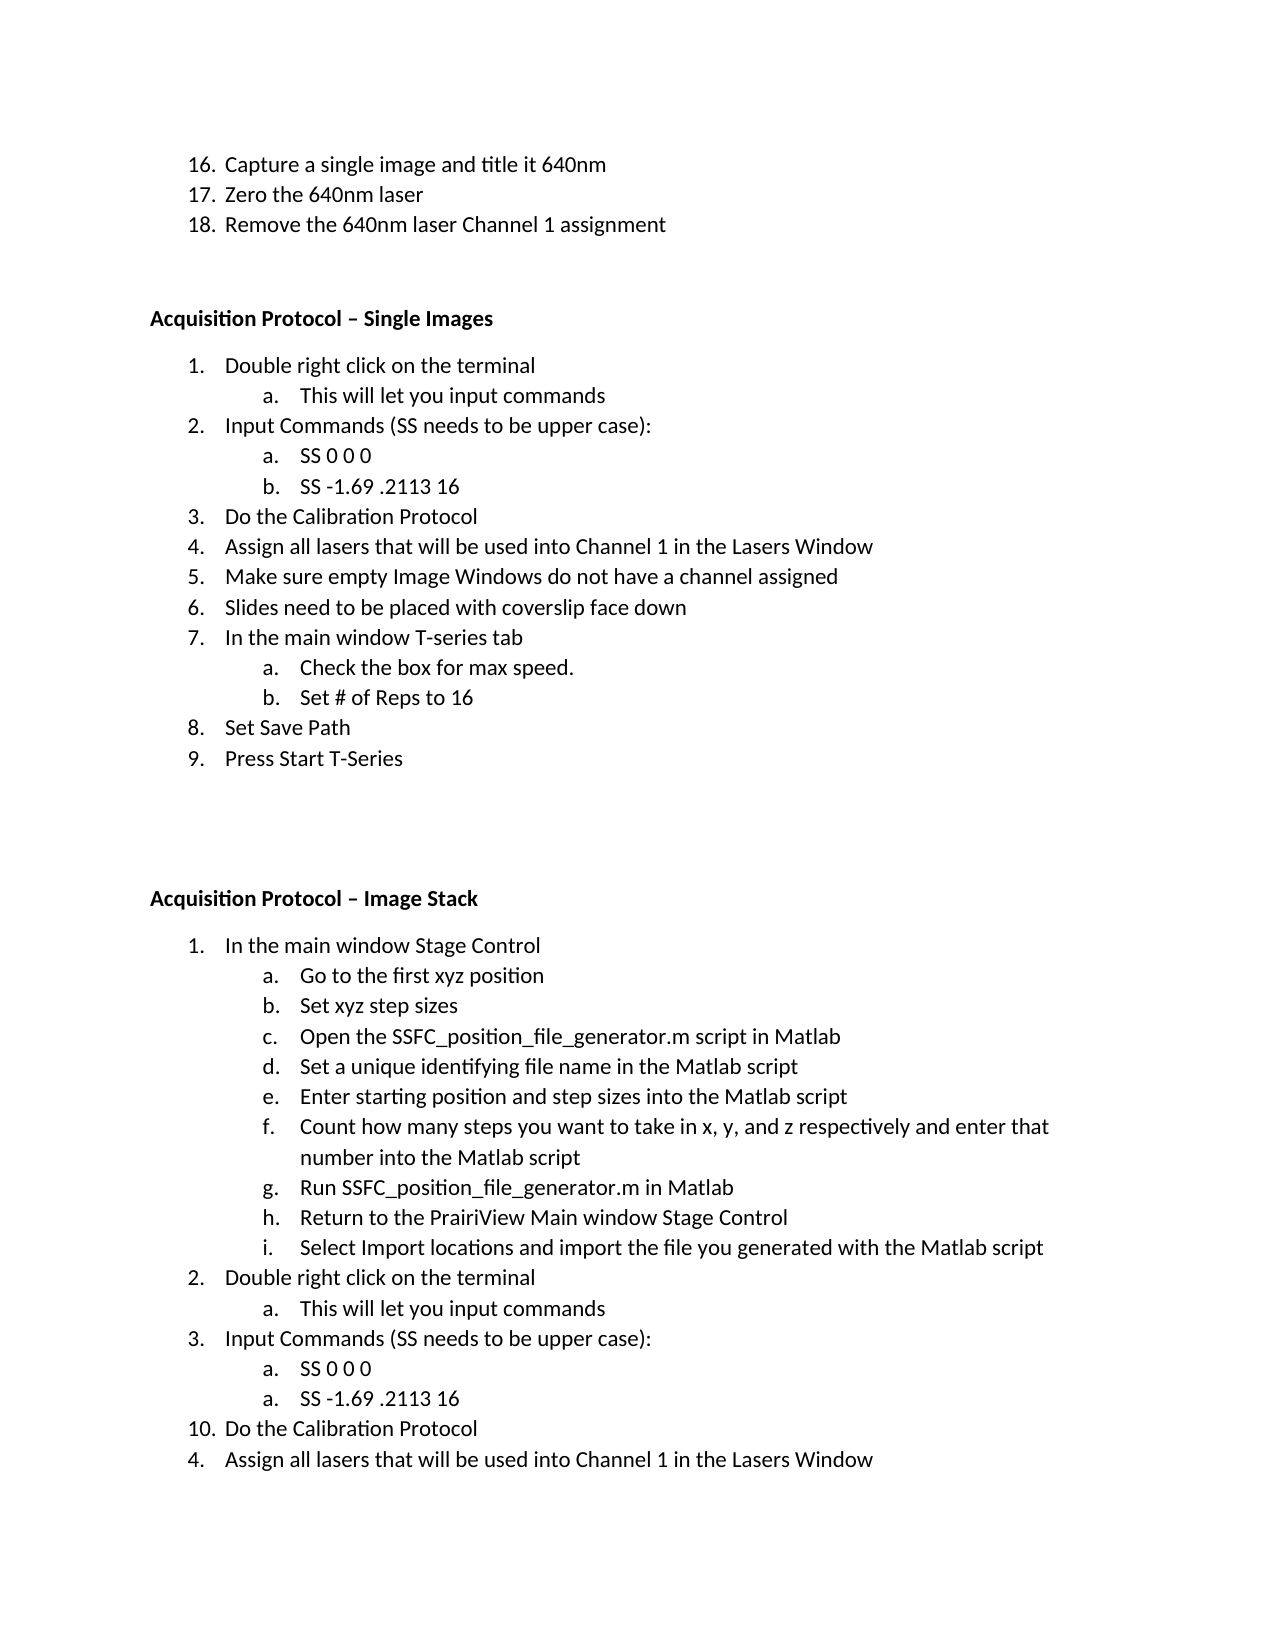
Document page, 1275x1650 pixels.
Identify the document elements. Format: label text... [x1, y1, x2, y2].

list SS 0 0 0 [262, 442, 1125, 470]
list SS 0 0 0 [262, 1354, 1125, 1382]
list Do the Calibration Protocol [187, 1414, 1125, 1443]
list Go to the first xyz position [262, 961, 1125, 989]
list Slides need to be placed with coverslip face down [187, 593, 1125, 621]
text Acquisition Protocol – Single Images [150, 304, 1125, 332]
list Capture a single image and title it 640nm [187, 150, 1125, 178]
list Input Commands (SS needs to be upper case): [187, 1324, 1125, 1352]
list This will let you input commands [262, 381, 1125, 409]
list Set # of Reps to 16 [262, 683, 1125, 711]
list Double right click on the terminal [187, 351, 1125, 379]
list Remove the 640nm laser Channel 1 assignment [187, 210, 1125, 238]
list Zero the 640nm laser [187, 180, 1125, 208]
list This will let you input commands [262, 1294, 1125, 1322]
list SS -1.69 .2113 16 [262, 1384, 1125, 1412]
list Run SSFC_position_file_generator.m in Matlab [262, 1173, 1125, 1201]
list SS -1.69 .2113 16 [262, 472, 1125, 500]
list Open the SSFC_position_file_generator.m script in Matlab [262, 1022, 1125, 1050]
list Set xyz step sizes [262, 992, 1125, 1020]
list Enter starting position and step sizes into the Matlab script [262, 1082, 1125, 1110]
list In the main window T-series tab [187, 623, 1125, 651]
list Set a unique identifying file name in the Matlab script [262, 1052, 1125, 1080]
list In the main window Stage Control [187, 931, 1125, 959]
list Press Start T-Series [187, 744, 1125, 772]
list Do the Calibration Protocol [187, 502, 1125, 530]
text Acquisition Protocol – Image Stack [150, 884, 1125, 912]
list Set Save Path [187, 713, 1125, 742]
list Count how many steps you want to take in x, y, and z respectively and enter that number into the Matlab script [262, 1112, 1125, 1171]
list Make sure empty Image Windows do not have a channel assigned [187, 562, 1125, 591]
list Assign all lasers that will be used into Channel 1 in the Lasers Window [187, 1445, 1125, 1473]
list Return to the PrairiView Main window Stage Control [262, 1203, 1125, 1231]
list Check the box for max speed. [262, 653, 1125, 681]
list Select Import locations and import the file you generated with the Matlab script [262, 1233, 1125, 1261]
list Input Commands (SS needs to be upper case): [187, 411, 1125, 439]
list Assign all lasers that will be used into Channel 1 in the Lasers Window [187, 532, 1125, 560]
list Double right click on the terminal [187, 1263, 1125, 1292]
